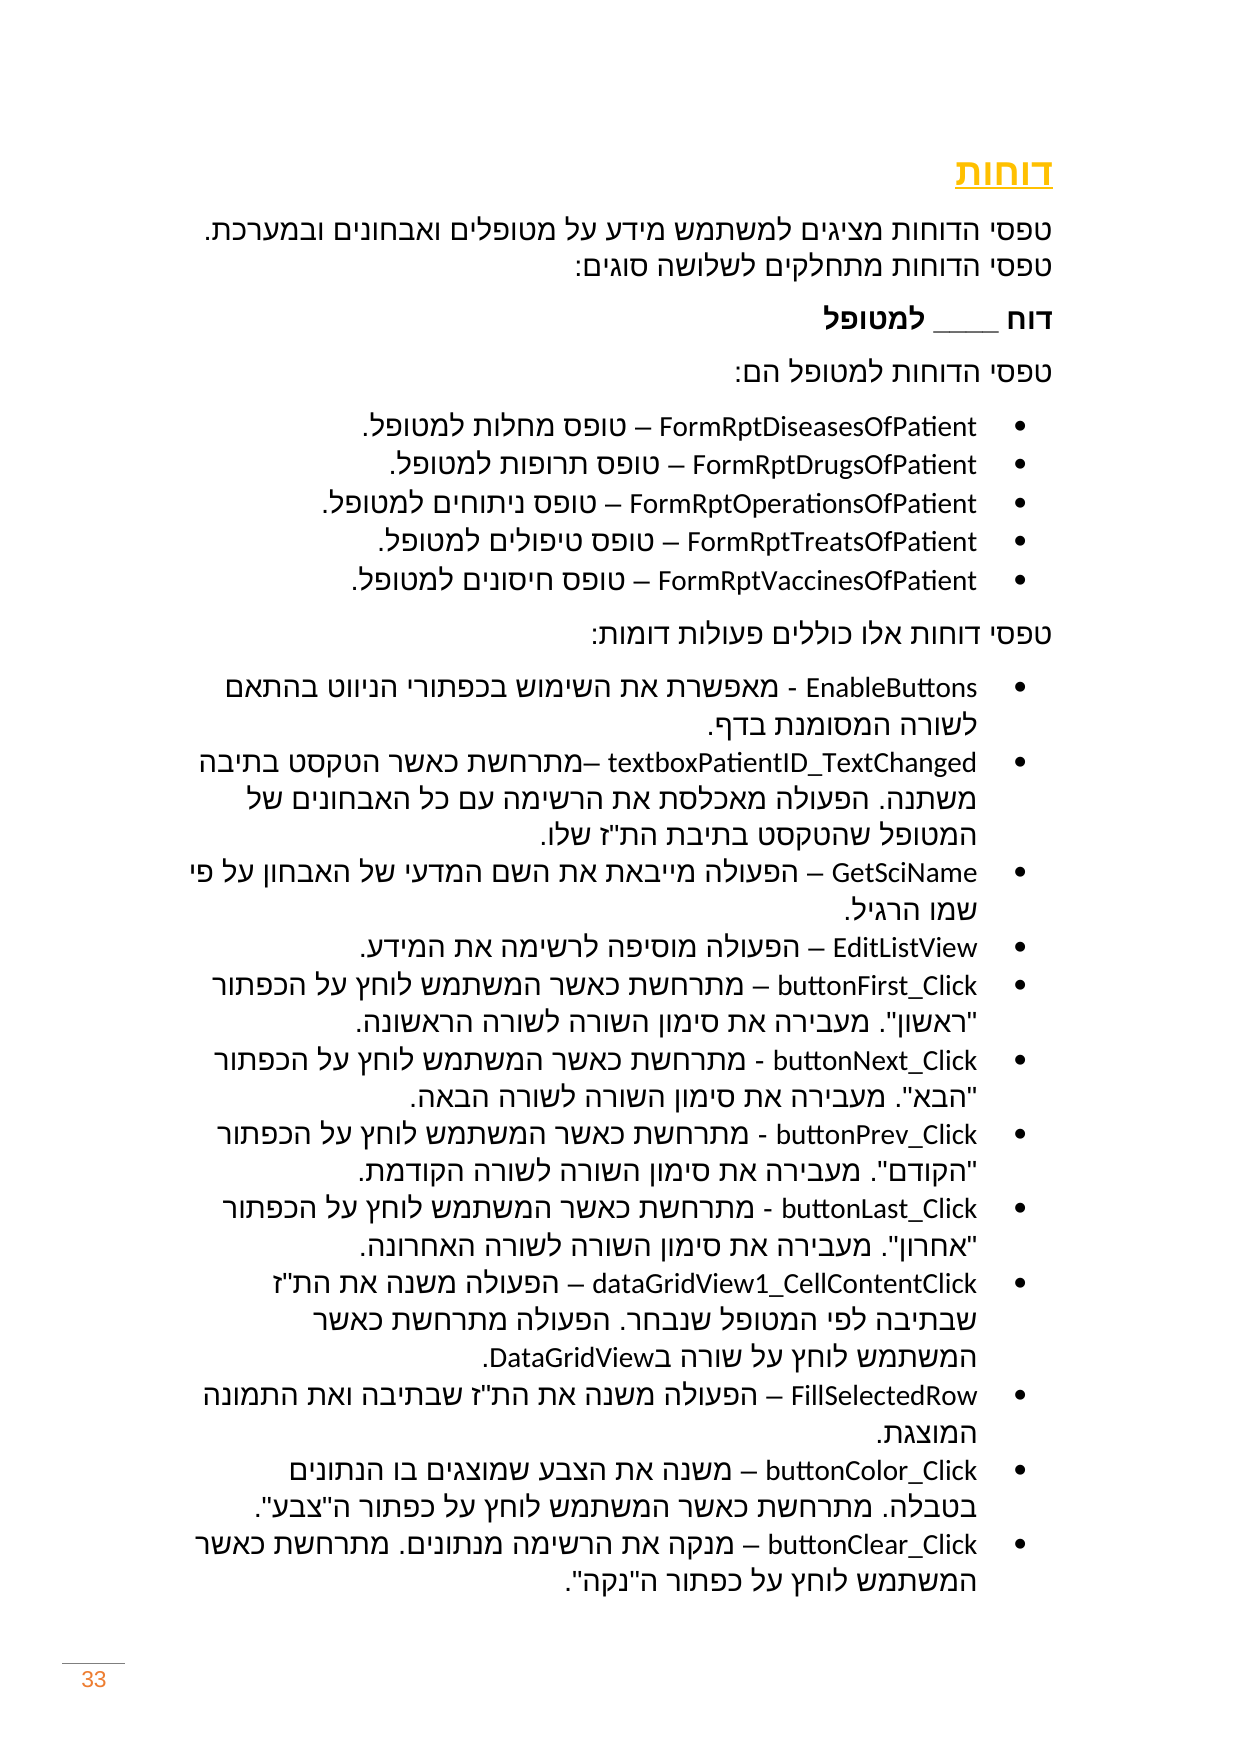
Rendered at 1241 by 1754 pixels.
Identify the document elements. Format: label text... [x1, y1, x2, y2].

list FormRptOperationsOfPatient – טופס ניתוחים למטופל. [187, 485, 1015, 520]
text דוח ____ למטופל [187, 302, 1053, 336]
text טפסי הדוחות מציגים למשתמש מידע על מטופלים ואבחונים ובמערכת. טפסי הדוחות מתחלקים לשלושה סוגים: [187, 213, 1053, 283]
list buttonLast_Click - מתרחשת כאשר המשתמש לוחץ על הכפתור "אחרון". מעבירה את סימון השורה לשורה האחרונה. [187, 1190, 1015, 1262]
list buttonClear_Click – מנקה את הרשימה מנתונים. מתרחשת כאשר המשתמש לוחץ על כפתור ה"נקה". [187, 1526, 1015, 1598]
text דוחות [187, 150, 1053, 193]
list EnableButtons - מאפשרת את השימוש בכפתורי הניווט בהתאם לשורה המסומנת בדף. [187, 669, 1015, 741]
list FormRptDiseasesOfPatient – טופס מחלות למטופל. [187, 408, 1015, 443]
list buttonFirst_Click – מתרחשת כאשר המשתמש לוחץ על הכפתור "ראשון". מעבירה את סימון השורה לשורה הראשונה. [187, 967, 1015, 1039]
list FormRptTreatsOfPatient – טופס טיפולים למטופל. [187, 523, 1015, 559]
list EditListView – הפעולה מוסיפה לרשימה את המידע. [187, 929, 1015, 964]
list buttonColor_Click – משנה את הצבע שמוצגים בו הנתונים בטבלה. מתרחשת כאשר המשתמש לוחץ על כפתור ה"צבע". [187, 1452, 1015, 1524]
list dataGridView1_CellContentClick – הפעולה משנה את הת"ז שבתיבה לפי המטופל שנבחר. הפעולה מתרחשת כאשר המשתמש לוחץ על שורה בDataGridView. [187, 1265, 1015, 1375]
list buttonNext_Click - מתרחשת כאשר המשתמש לוחץ על הכפתור "הבא". מעבירה את סימון השורה לשורה הבאה. [187, 1042, 1015, 1113]
text טפסי הדוחות למטופל הם: [187, 355, 1053, 388]
text טפסי דוחות אלו כוללים פעולות דומות: [187, 617, 1053, 650]
list FormRptVaccinesOfPatient – טופס חיסונים למטופל. [187, 562, 1015, 597]
list GetSciName – הפעולה מייבאת את השם המדעי של האבחון על פי שמו הרגיל. [187, 854, 1015, 926]
list textboxPatientID_TextChanged –מתרחשת כאשר הטקסט בתיבה משתנה. הפעולה מאכלסת את הרשימה עם כל האבחונים של המטופל שהטקסט בתיבת הת"ז שלו. [187, 744, 1015, 852]
list buttonPrev_Click - מתרחשת כאשר המשתמש לוחץ על הכפתור "הקודם". מעבירה את סימון השורה לשורה הקודמת. [187, 1116, 1015, 1188]
list FormRptDrugsOfPatient – טופס תרופות למטופל. [187, 446, 1015, 482]
list FillSelectedRow – הפעולה משנה את הת"ז שבתיבה ואת התמונה המוצגת. [187, 1377, 1015, 1449]
